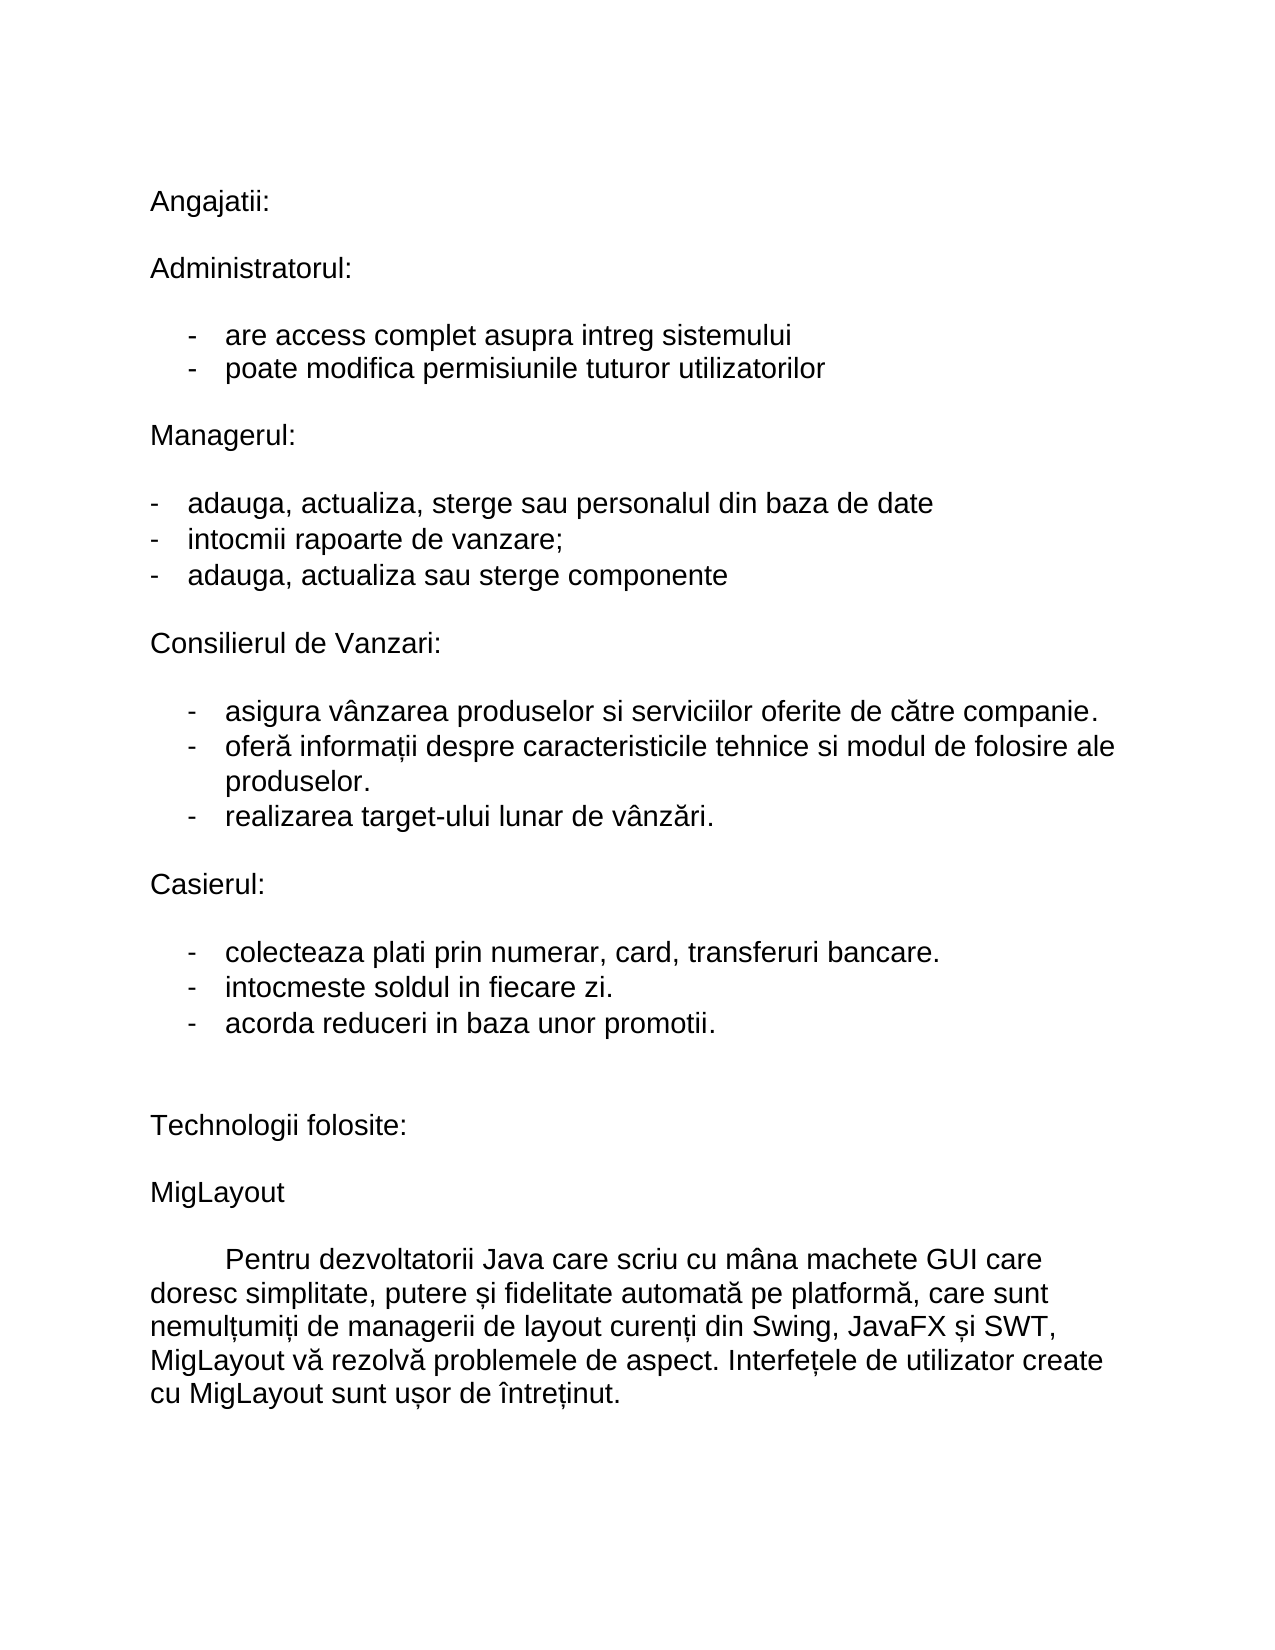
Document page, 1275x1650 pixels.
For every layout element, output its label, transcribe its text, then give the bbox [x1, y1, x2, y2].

list adauga, actualiza sau sterge componente [150, 557, 1125, 592]
list asigura vânzarea produselor si serviciilor oferite de către companie. [187, 693, 1125, 728]
text Administratorul: [150, 251, 1125, 284]
text Pentru dezvoltatorii Java care scriu cu mâna machete GUI care doresc simplitate, putere și fidelitate automată pe platformă, care sunt nemulțumiți de managerii de layout curenți din Swing, JavaFX și SWT, MigLayout vă rezolvă problemele de aspect. Interfețele de utilizator create cu MigLayout sunt ușor de întreținut. [150, 1242, 1125, 1410]
text Casierul: [150, 867, 1125, 900]
text Managerul: [150, 418, 1125, 452]
text MigLayout [150, 1175, 1125, 1208]
list realizarea target-ului lunar de vânzări. [187, 798, 1125, 833]
list poate modifica permisiunile tuturor utilizatorilor [187, 351, 1125, 385]
list intocmii rapoarte de vanzare; [150, 521, 1125, 557]
list oferă informații despre caracteristicile tehnice si modul de folosire ale produselor. [187, 728, 1125, 798]
list acorda reduceri in baza unor promotii. [187, 1005, 1125, 1041]
text Technologii folosite: [150, 1108, 1125, 1141]
text Angajatii: [150, 183, 1125, 217]
list intocmeste soldul in fiecare zi. [187, 969, 1125, 1005]
list are access complet asupra intreg sistemului [187, 318, 1125, 351]
list adauga, actualiza, sterge sau personalul din baza de date [150, 485, 1125, 521]
text Consilierul de Vanzari: [150, 626, 1125, 659]
list colecteaza plati prin numerar, card, transferuri bancare. [187, 934, 1125, 969]
